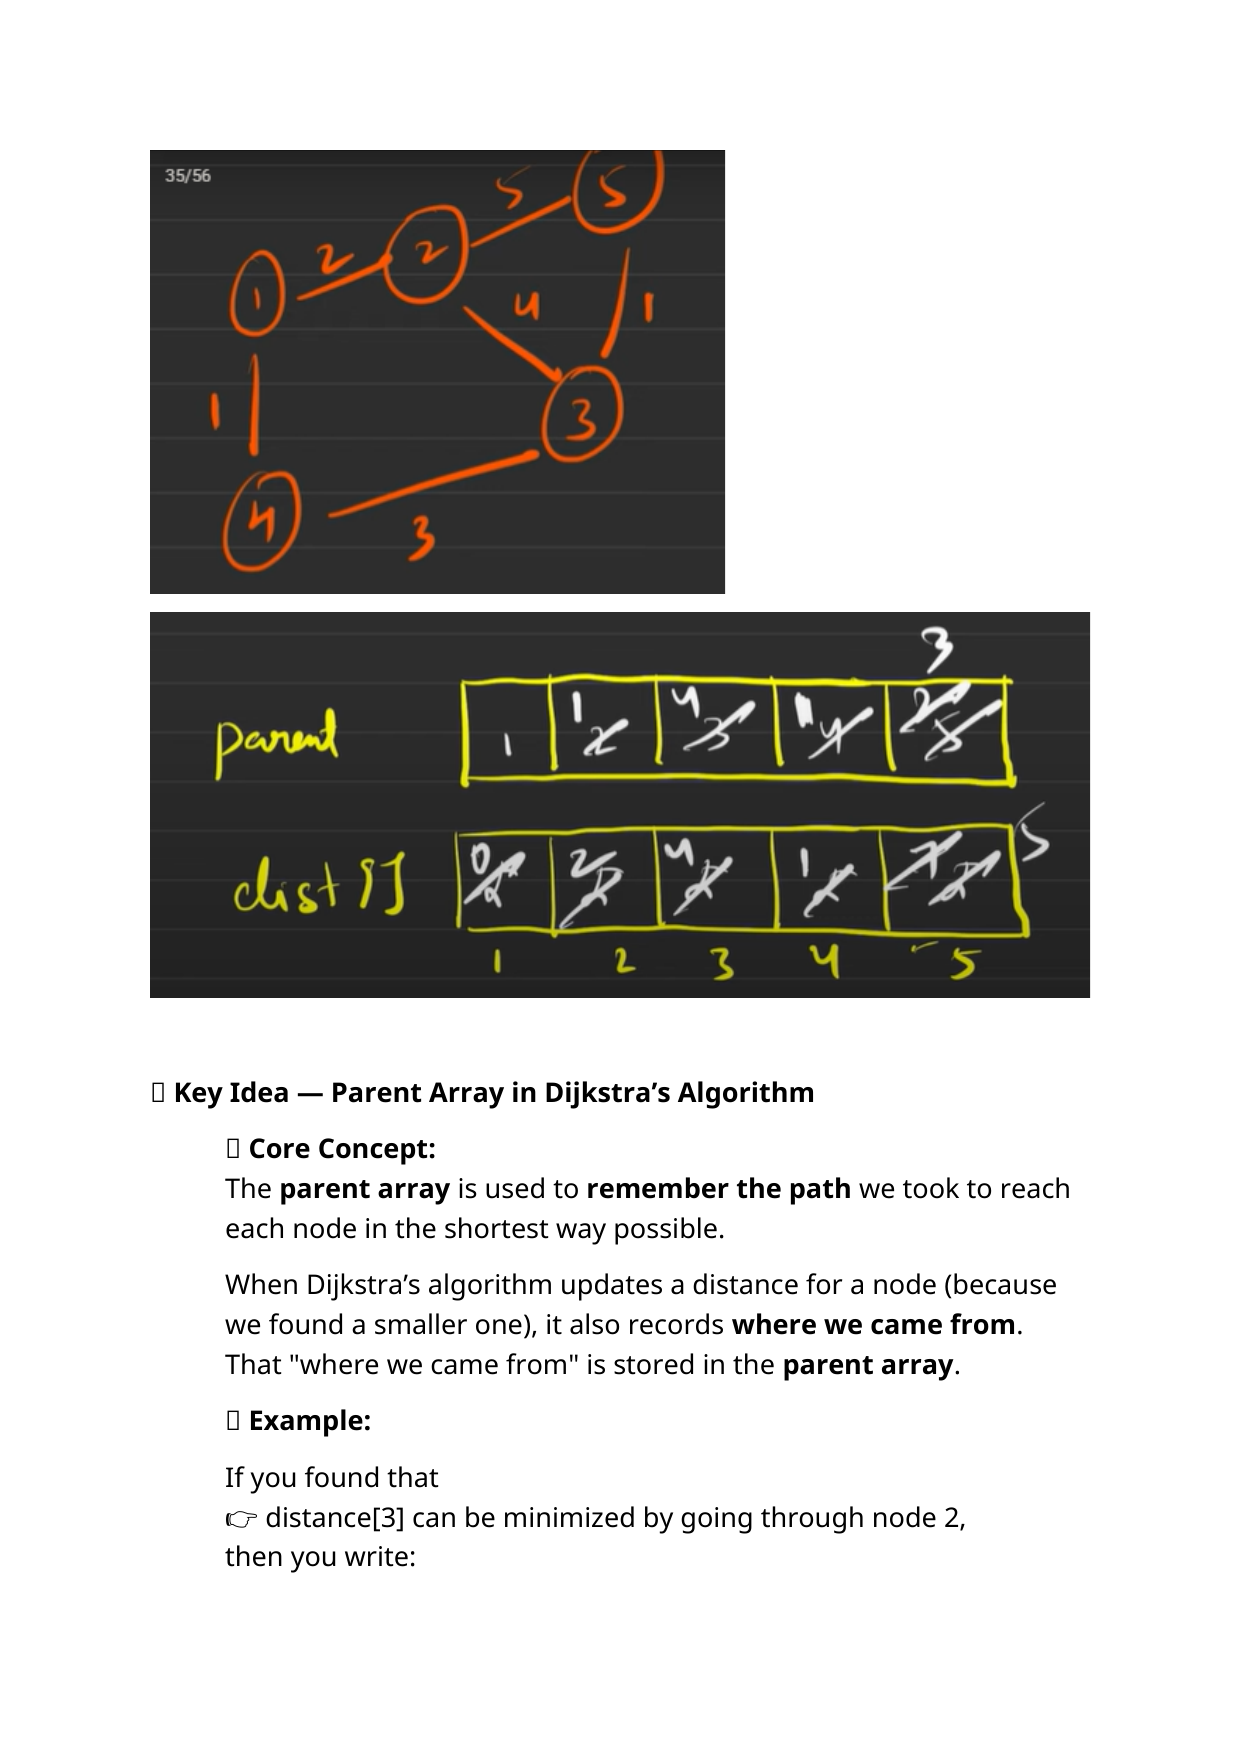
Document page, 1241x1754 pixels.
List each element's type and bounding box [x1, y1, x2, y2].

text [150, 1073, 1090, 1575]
picture [150, 612, 1091, 998]
picture [150, 150, 725, 594]
